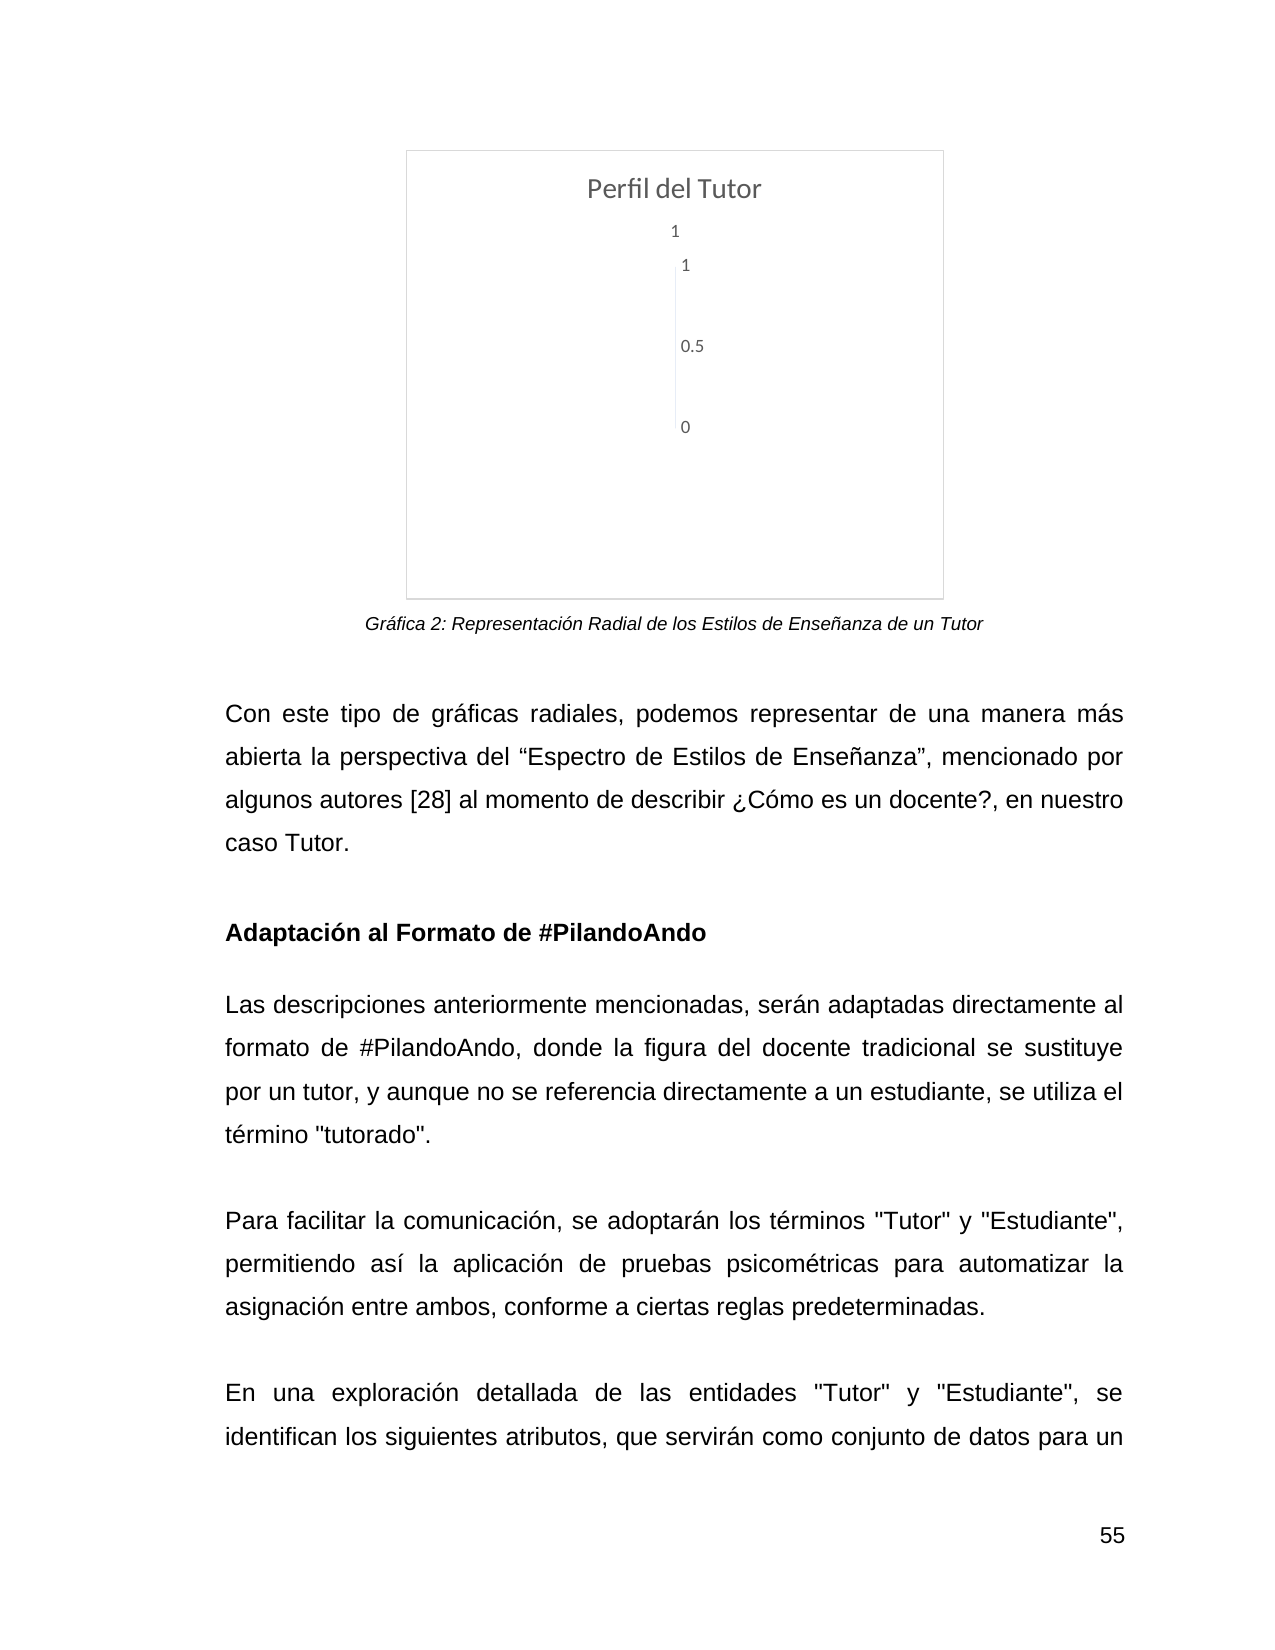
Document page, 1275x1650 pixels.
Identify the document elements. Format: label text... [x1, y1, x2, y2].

text Para facilitar la comunicación, se adoptarán los términos "Tutor" y "Estudiante", permitiendo así la aplicación de pruebas psicométricas para automatizar la asignación entre ambos, conforme a ciertas reglas predeterminadas. [225, 1206, 1125, 1321]
text Las descripciones anteriormente mencionadas, serán adaptadas directamente al formato de #PilandoAndo, donde la figura del docente tradicional se sustituye por un tutor, y aunque no se referencia directamente a un estudiante, se utiliza el término "tutorado". [225, 990, 1125, 1148]
subtitle Adaptación al Formato de #PilandoAndo [225, 918, 1125, 947]
text Con este tipo de gráficas radiales, podemos representar de una manera más abierta la perspectiva del “Espectro de Estilos de Enseñanza”, mencionado por algunos autores al momento de describir ¿Cómo es un docente?, en nuestro caso Tutor. [225, 699, 1125, 857]
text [225, 1378, 1125, 1450]
text Gráfica 2: Representación Radial de los Estilos de Enseñanza de un Tutor [225, 613, 1125, 635]
